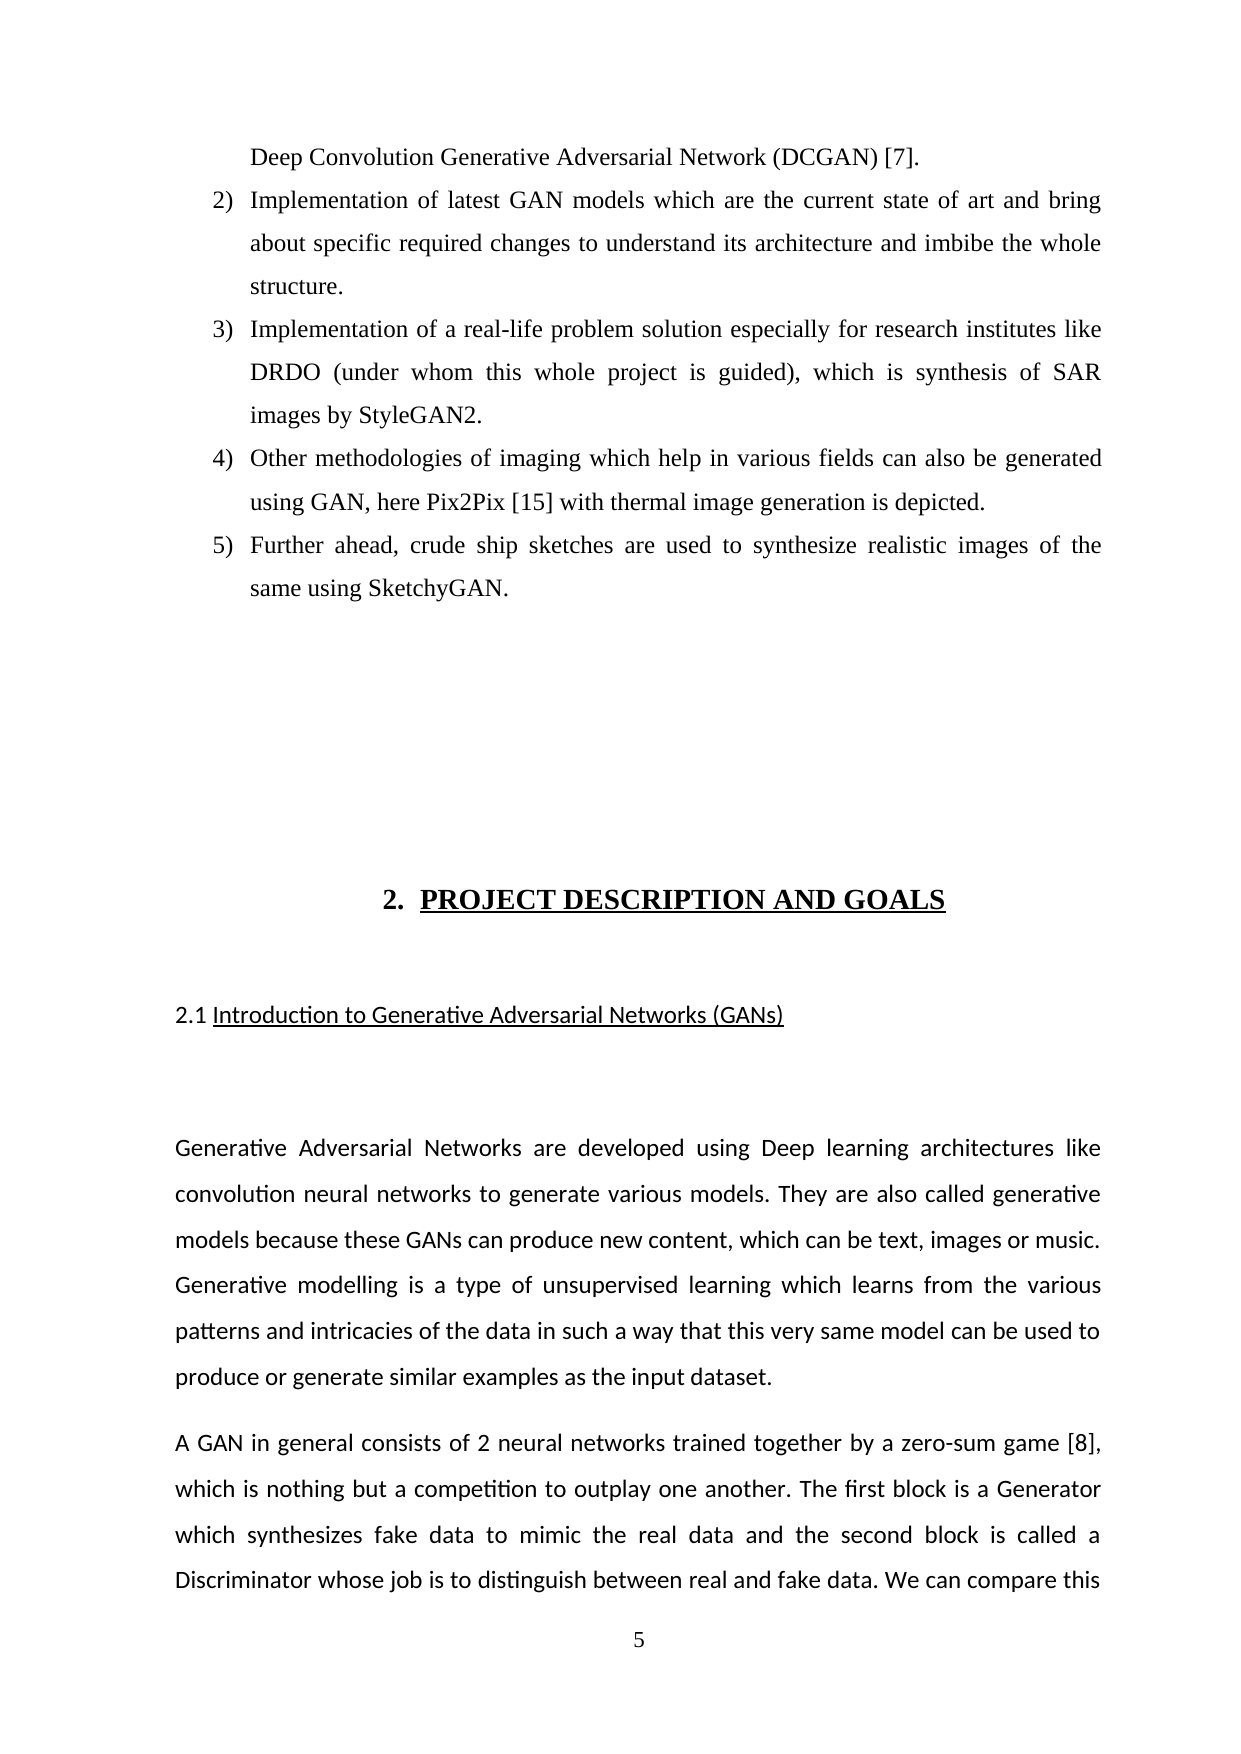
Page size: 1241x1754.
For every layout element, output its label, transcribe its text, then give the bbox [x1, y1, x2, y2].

list PROJECT DESCRIPTION AND GOALS [225, 882, 1103, 916]
list Further ahead, crude ship sketches are used to synthesize realistic images of the same using SketchyGAN. [212, 530, 1103, 602]
text 2.1 Introduction to Generative Adversarial Networks (GANs) [175, 999, 1103, 1030]
list Other methodologies of imaging which help in various fields can also be generated using GAN, here Pix2Pix [15] with thermal image generation is depicted. [212, 443, 1103, 515]
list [212, 142, 1103, 170]
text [175, 1427, 1103, 1595]
list Implementation of latest GAN models which are the current state of art and bring about specific required changes to understand its architecture and imbibe the whole structure. [212, 185, 1103, 300]
list Implementation of a real-life problem solution especially for research institutes like DRDO (under whom this whole project is guided), which is synthesis of SAR images by StyleGAN2. [212, 314, 1103, 429]
text Generative Adversarial Networks are developed using Deep learning architectures like convolution neural networks to generate various models. They are also called generative models because these GANs can produce new content, which can be text, images or music. Generative modelling is a type of unsupervised learning which learns from the various patterns and intricacies of the data in such a way that this very same model can be used to produce or generate similar examples as the input dataset. [175, 1132, 1103, 1391]
